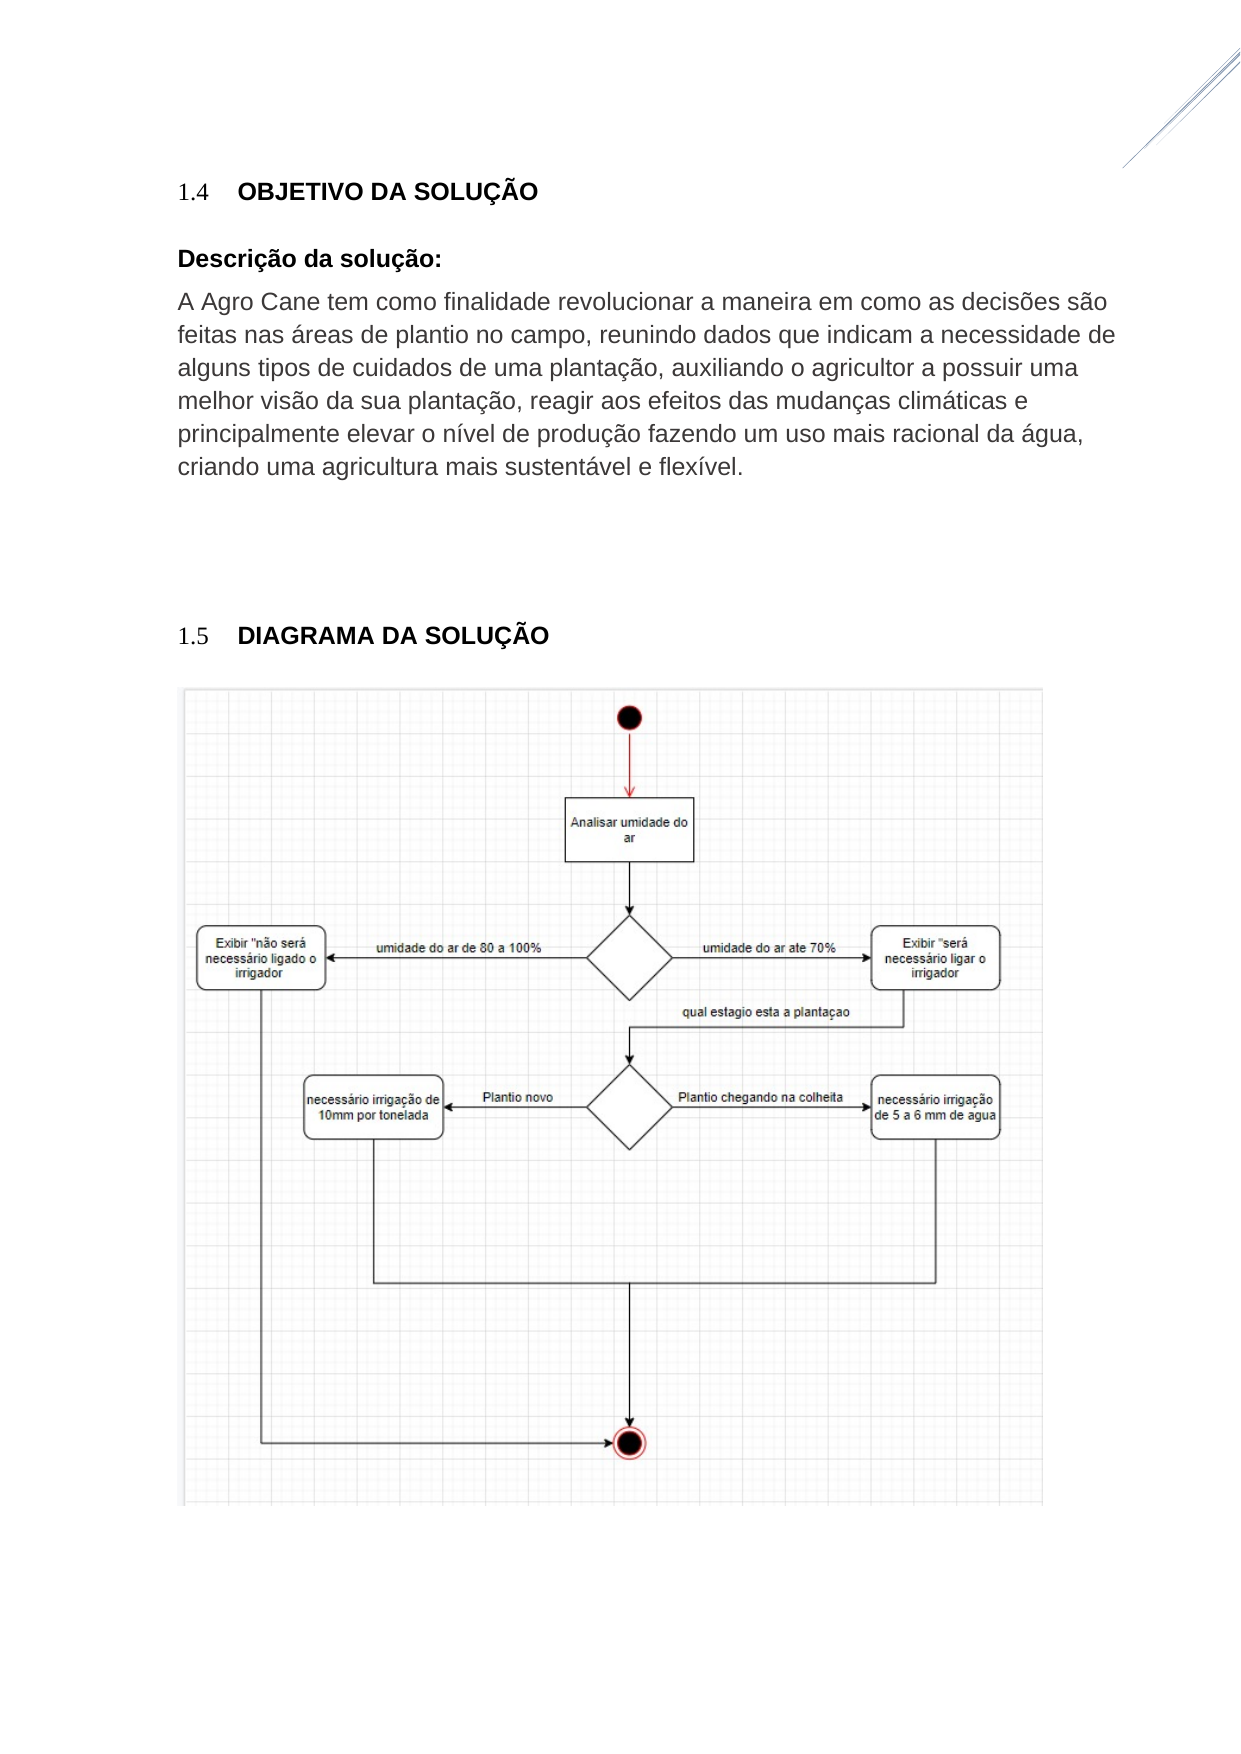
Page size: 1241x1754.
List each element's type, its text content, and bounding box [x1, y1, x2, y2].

text A Agro Cane tem como finalidade revolucionar a maneira em como as decisões são feitas nas áreas de plantio no campo, reunindo dados que indicam a necessidade de alguns tipos de cuidados de uma plantação, auxiliando o agricultor a possuir uma melhor visão da sua plantação, reagir aos efeitos das mudanças climáticas e principalmente elevar o nível de produção fazendo um uso mais racional da água, criando uma agricultura mais sustentável e flexível. [177, 287, 1122, 481]
subtitle diagrama da solução [177, 621, 1122, 650]
text Descrição da solução: [177, 243, 1122, 272]
subtitle objetivo da solução [177, 177, 1122, 206]
picture [177, 687, 1043, 1506]
